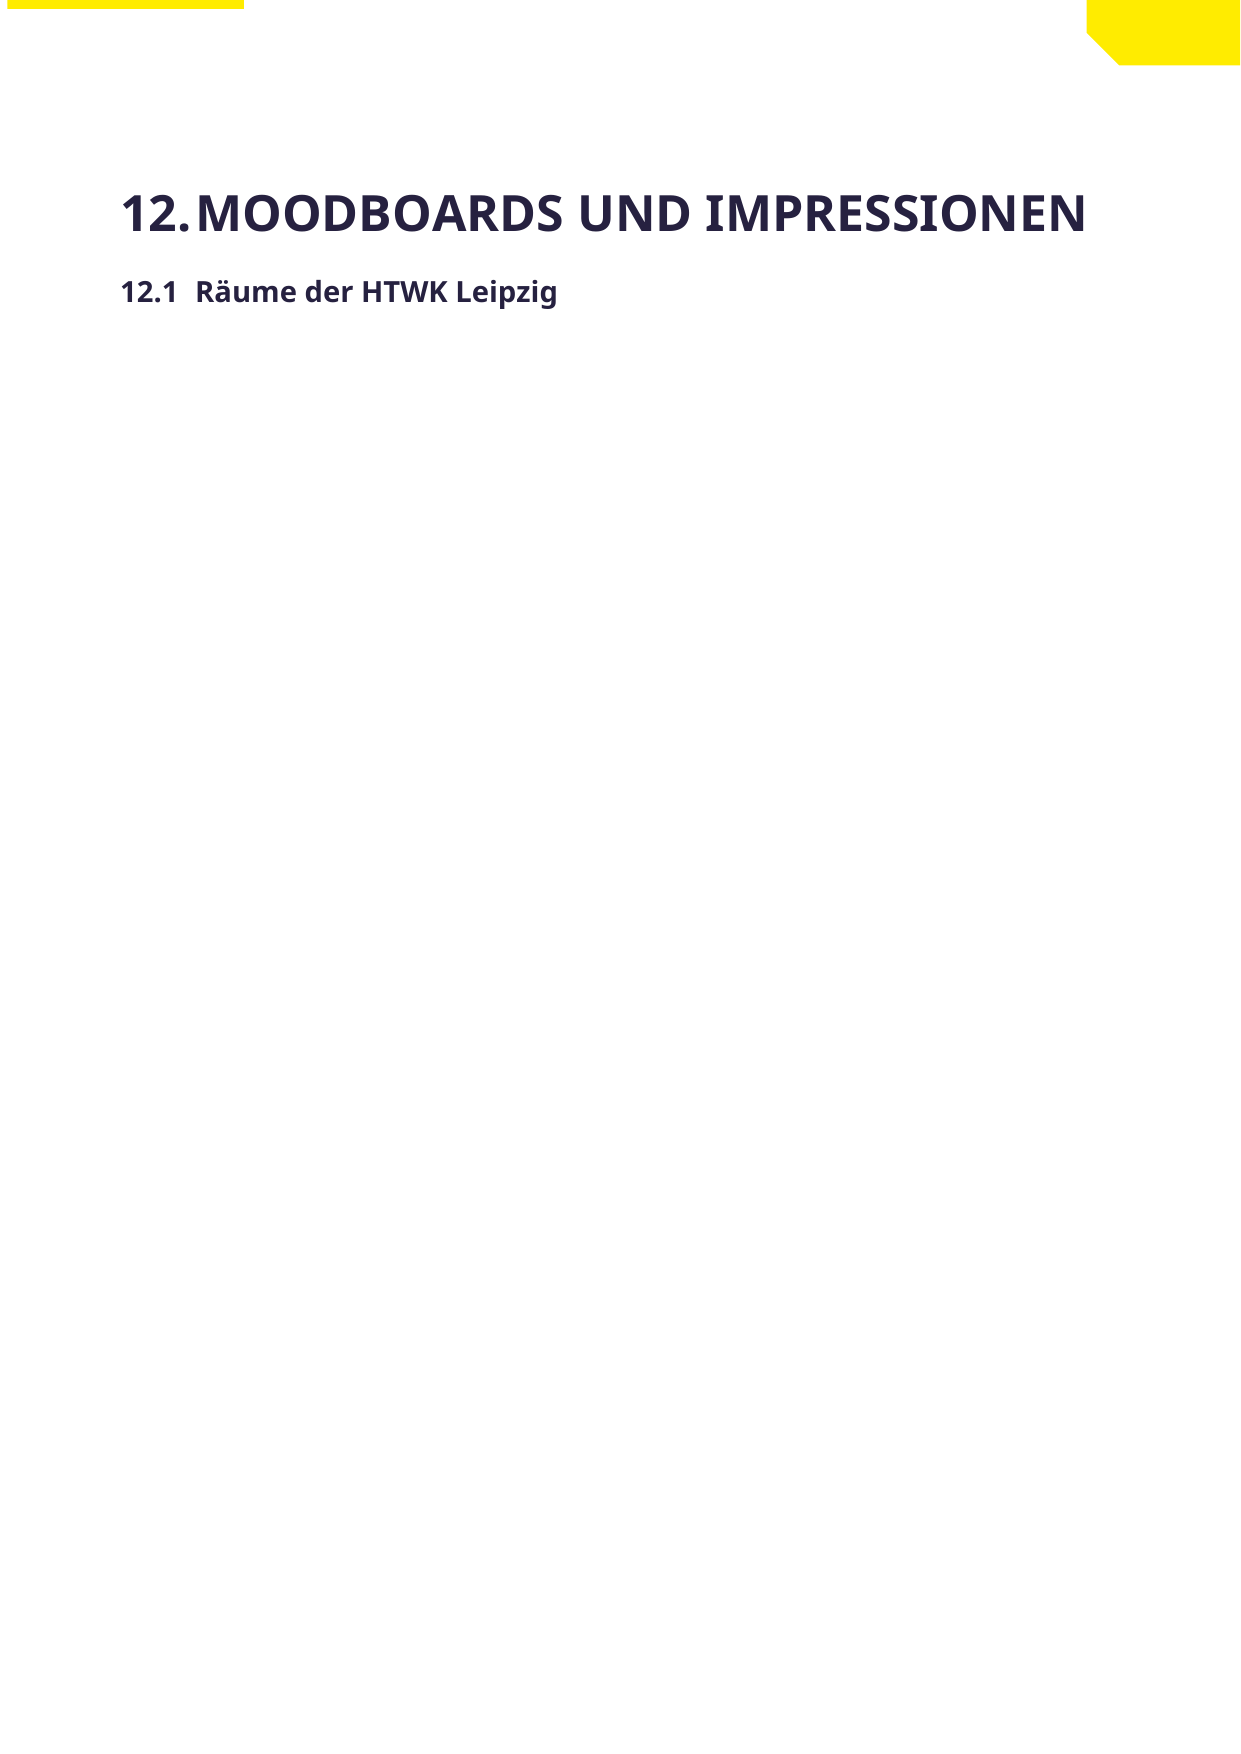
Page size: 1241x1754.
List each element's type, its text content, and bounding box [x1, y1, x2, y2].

subtitle MOODBOARDS UND IMPRESSIONEN [120, 178, 1120, 246]
subtitle Räume der HTWK Leipzig [120, 271, 1120, 311]
